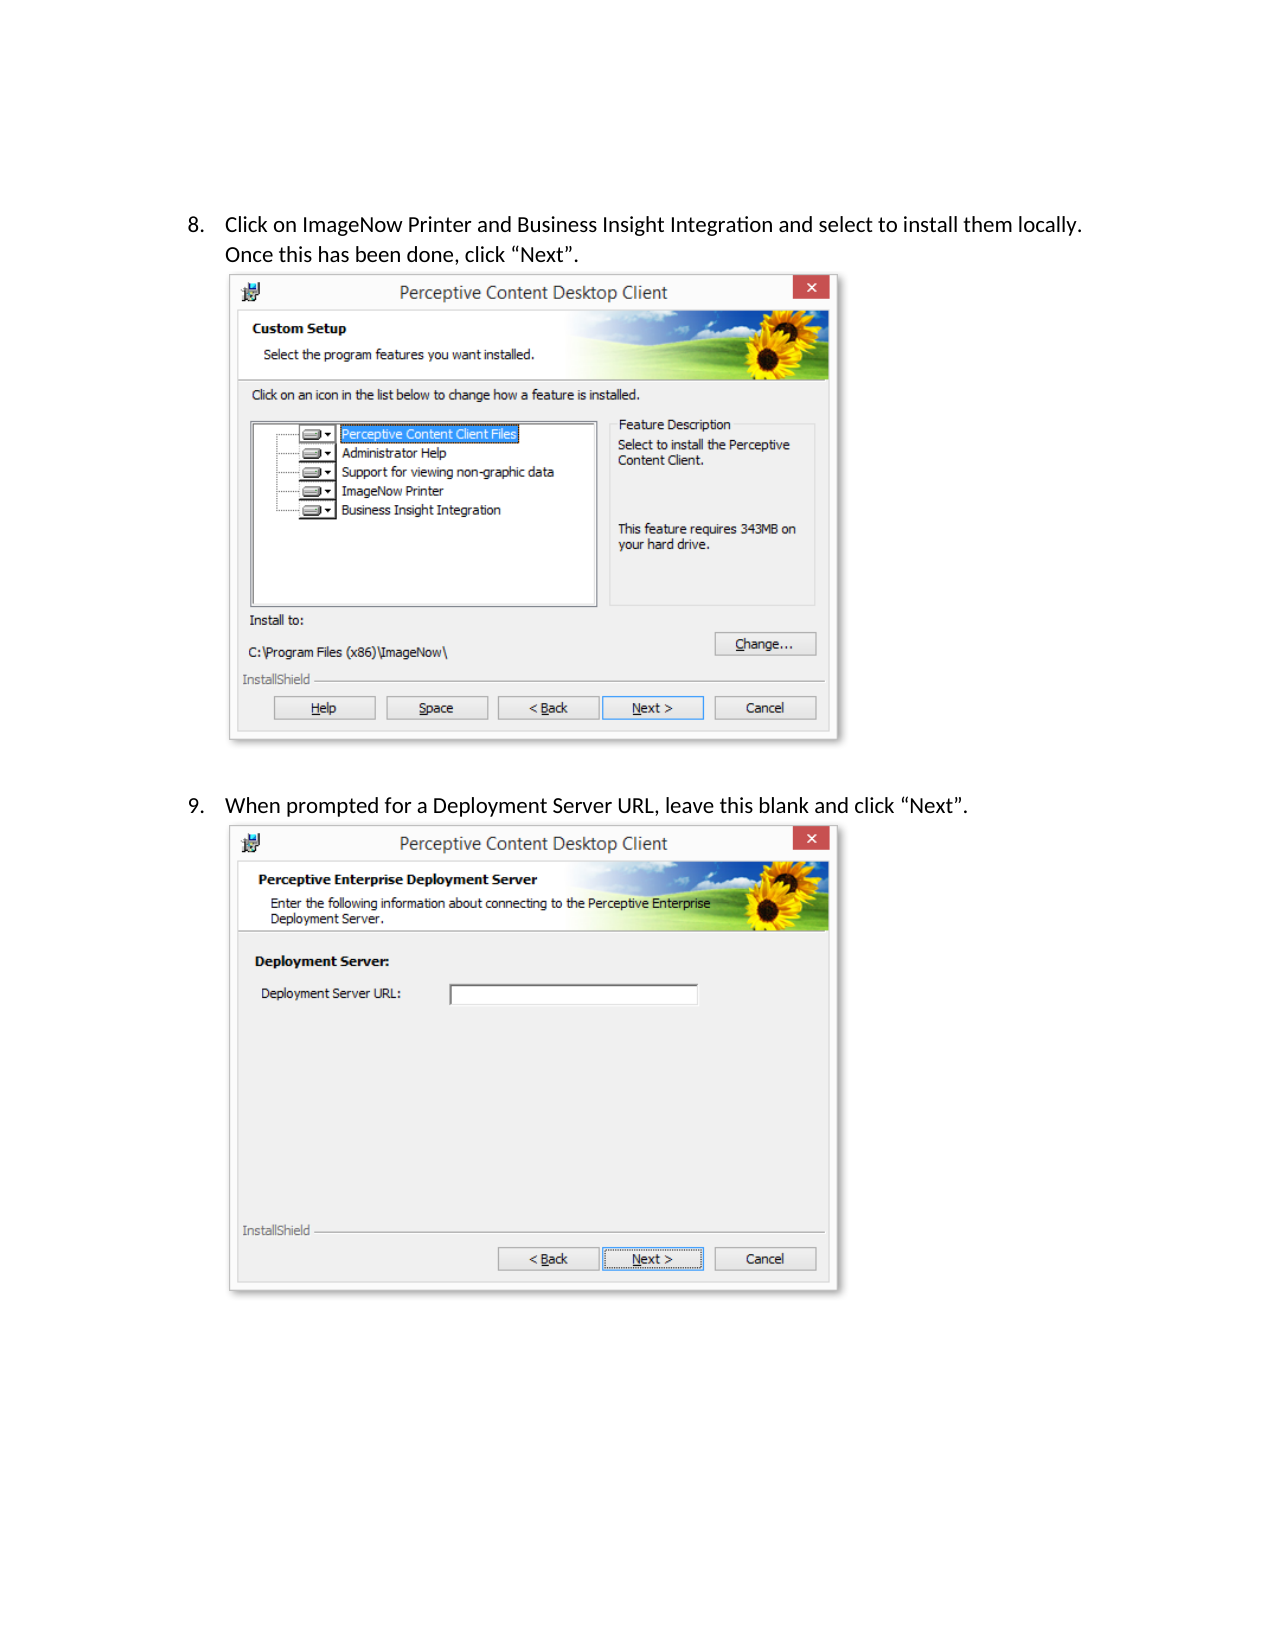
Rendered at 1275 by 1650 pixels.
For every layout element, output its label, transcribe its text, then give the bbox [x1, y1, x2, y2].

picture [229, 274, 838, 740]
list Click on ImageNow Printer and Business Insight Integration and select to install them locally. Once this has been done, click “Next”. [187, 210, 1125, 269]
picture [229, 825, 838, 1291]
list When prompted for a Deployment Server URL, leave this blank and click “Next”. [187, 791, 1125, 819]
